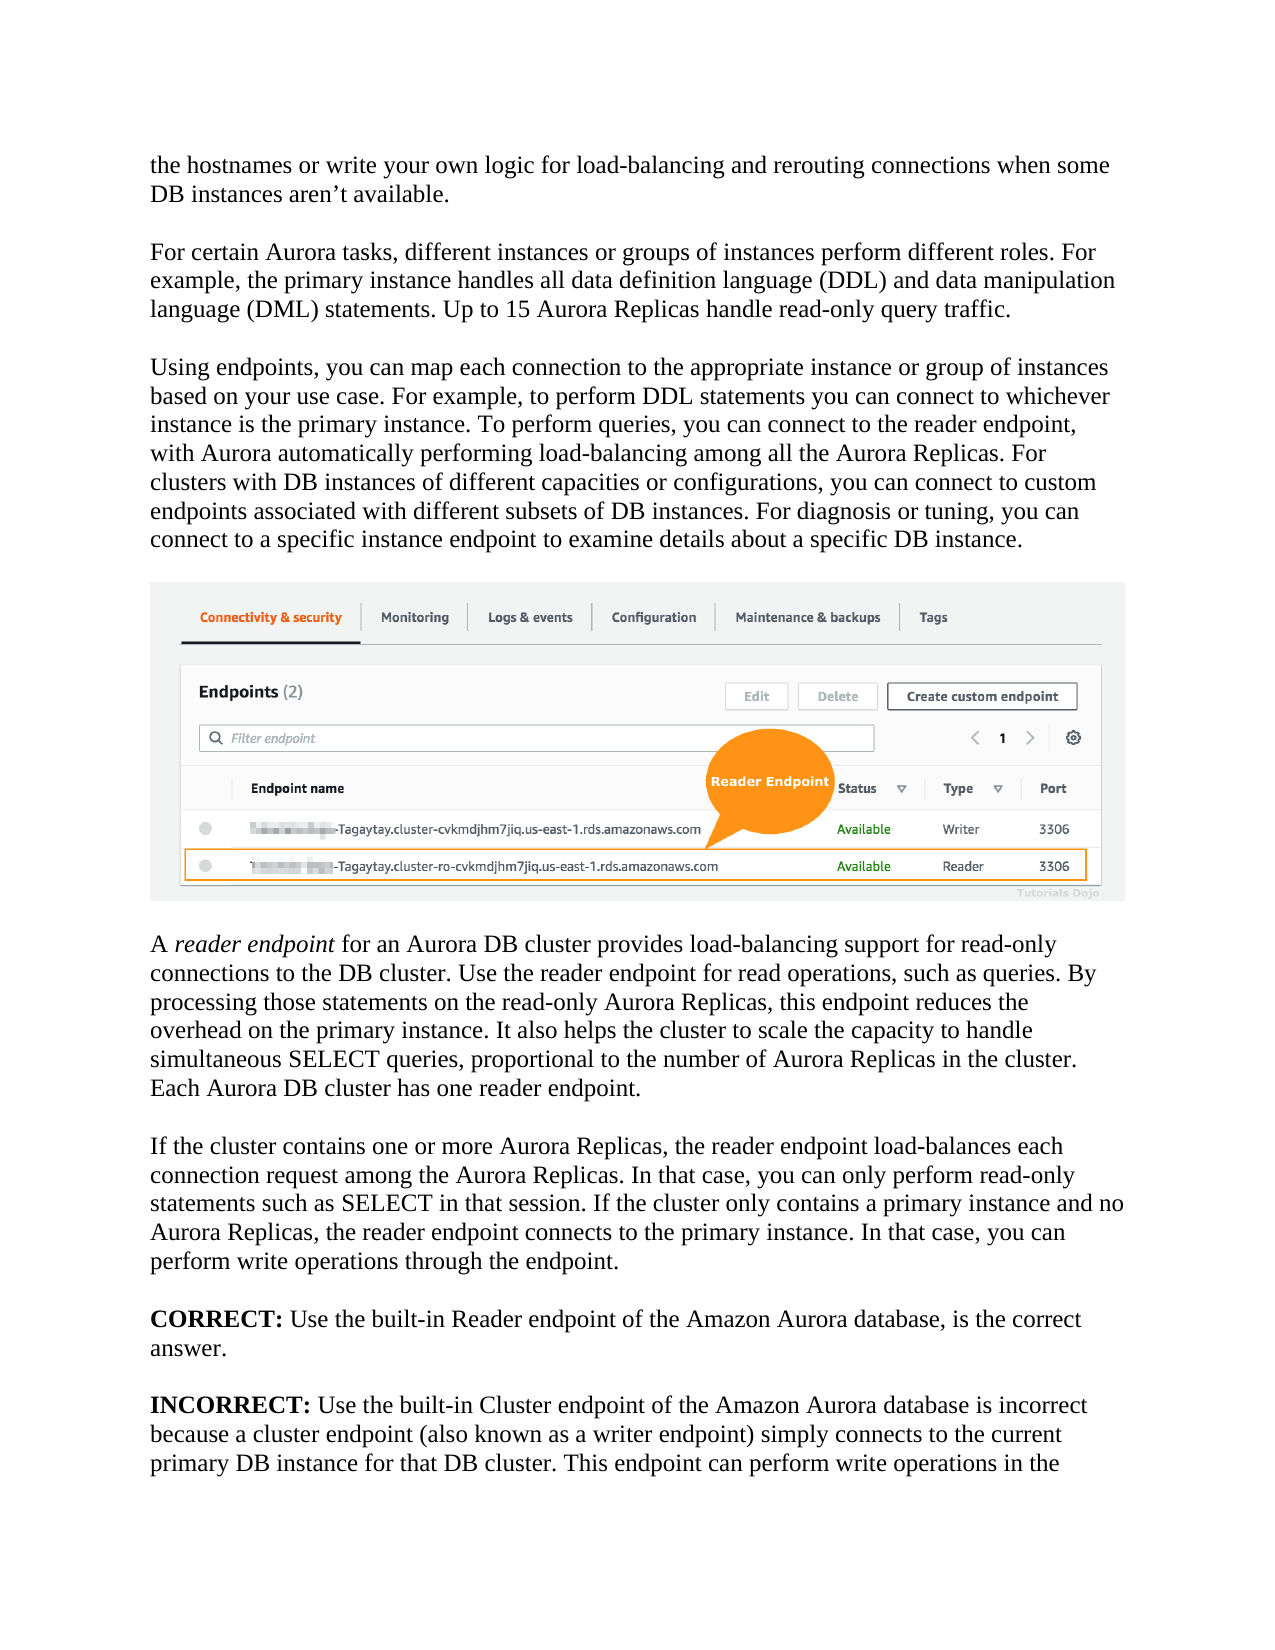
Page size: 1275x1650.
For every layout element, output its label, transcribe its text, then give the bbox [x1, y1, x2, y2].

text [150, 150, 1125, 207]
text Using endpoints, you can map each connection to the appropriate instance or group of instances based on your use case. For example, to perform DDL statements you can connect to whichever instance is the primary instance. To perform queries, you can connect to the reader endpoint, with Aurora automatically performing load-balancing among all the Aurora Replicas. For clusters with DB instances of different capacities or configurations, you can connect to custom endpoints associated with different subsets of DB instances. For diagnosis or tuning, you can connect to a specific instance endpoint to examine details about a specific DB instance. [150, 352, 1125, 553]
picture [150, 582, 1125, 901]
text CORRECT: Use the built-in Reader endpoint of the Amazon Aurora database, is the correct answer. [150, 1304, 1125, 1361]
text For certain Aurora tasks, different instances or groups of instances perform different roles. For example, the primary instance handles all data definition language (DDL) and data manipulation language (DML) statements. Up to 15 Aurora Replicas handle read-only query traffic. [150, 237, 1125, 323]
text A reader endpoint for an Aurora DB cluster provides load-balancing support for read-only connections to the DB cluster. Use the reader endpoint for read operations, such as queries. By processing those statements on the read-only Aurora Replicas, this endpoint reduces the overhead on the primary instance. It also helps the cluster to scale the capacity to handle simultaneous SELECT queries, proportional to the number of Aurora Replicas in the cluster. Each Aurora DB cluster has one reader endpoint. [150, 929, 1125, 1102]
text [150, 1391, 1125, 1477]
text If the cluster contains one or more Aurora Replicas, the reader endpoint load-balances each connection request among the Aurora Replicas. In that case, you can only perform read-only statements such as SELECT in that session. If the cluster only contains a primary instance and no Aurora Replicas, the reader endpoint connects to the primary instance. In that case, you can perform write operations through the endpoint. [150, 1131, 1125, 1275]
